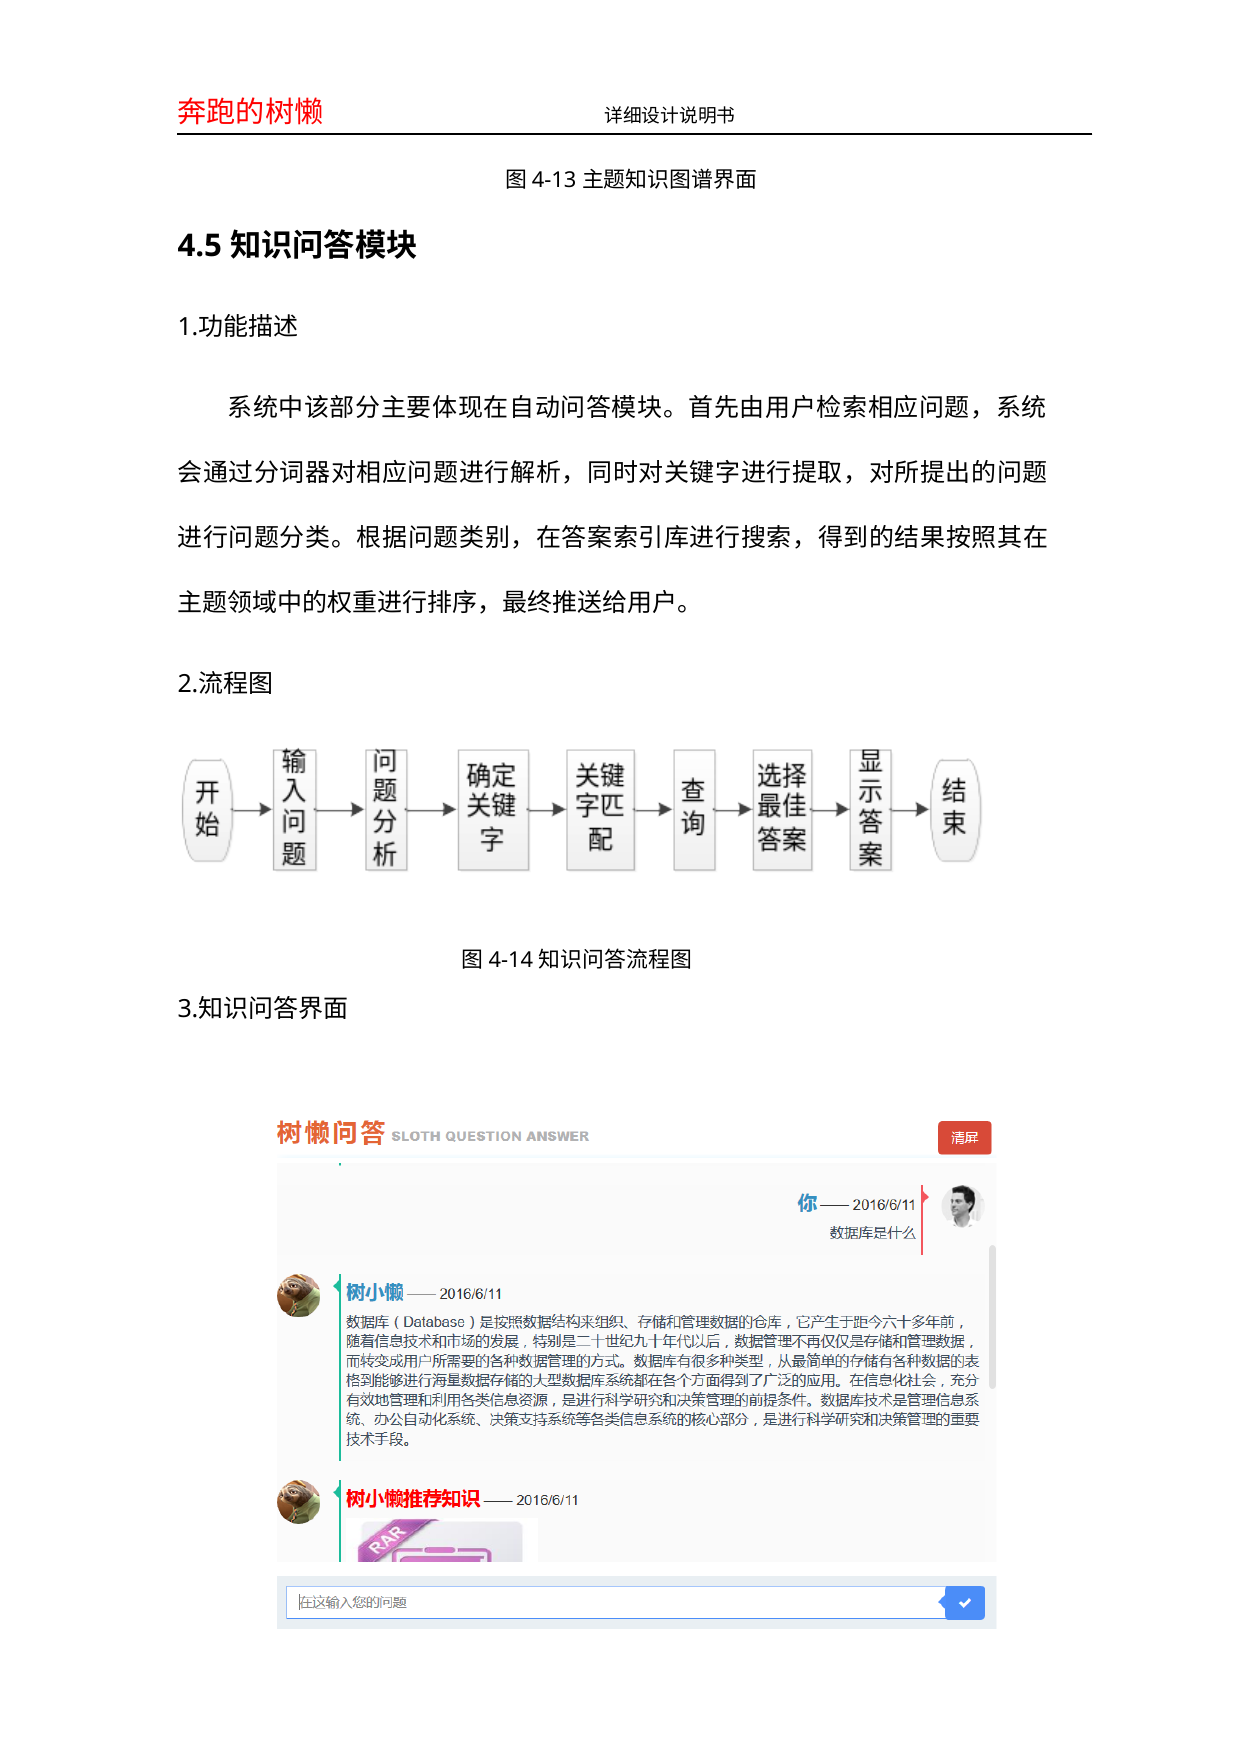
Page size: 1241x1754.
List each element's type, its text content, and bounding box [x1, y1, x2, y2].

text 图4-13 主题知识图谱界面 [177, 162, 1092, 194]
text 3.知识问答界面 [177, 974, 1092, 1039]
picture [164, 1053, 1080, 1682]
subtitle 4.5 知识问答模块 [177, 211, 1092, 276]
text 图 4-14 知识问答流程图 [177, 942, 1092, 974]
text 系统中该部分主要体现在自动问答模块。首先由用户检索相应问题，系统会通过分词器对相应问题进行解析，同时对关键字进行提取，对所提出的问题进行问题分类。根据问题类别，在答案索引库进行搜索，得到的结果按照其在主题领域中的权重进行排序，最终推送给用户。 [177, 373, 1048, 633]
text 1.功能描述 [177, 292, 1092, 357]
text 2.流程图 [177, 649, 1092, 714]
